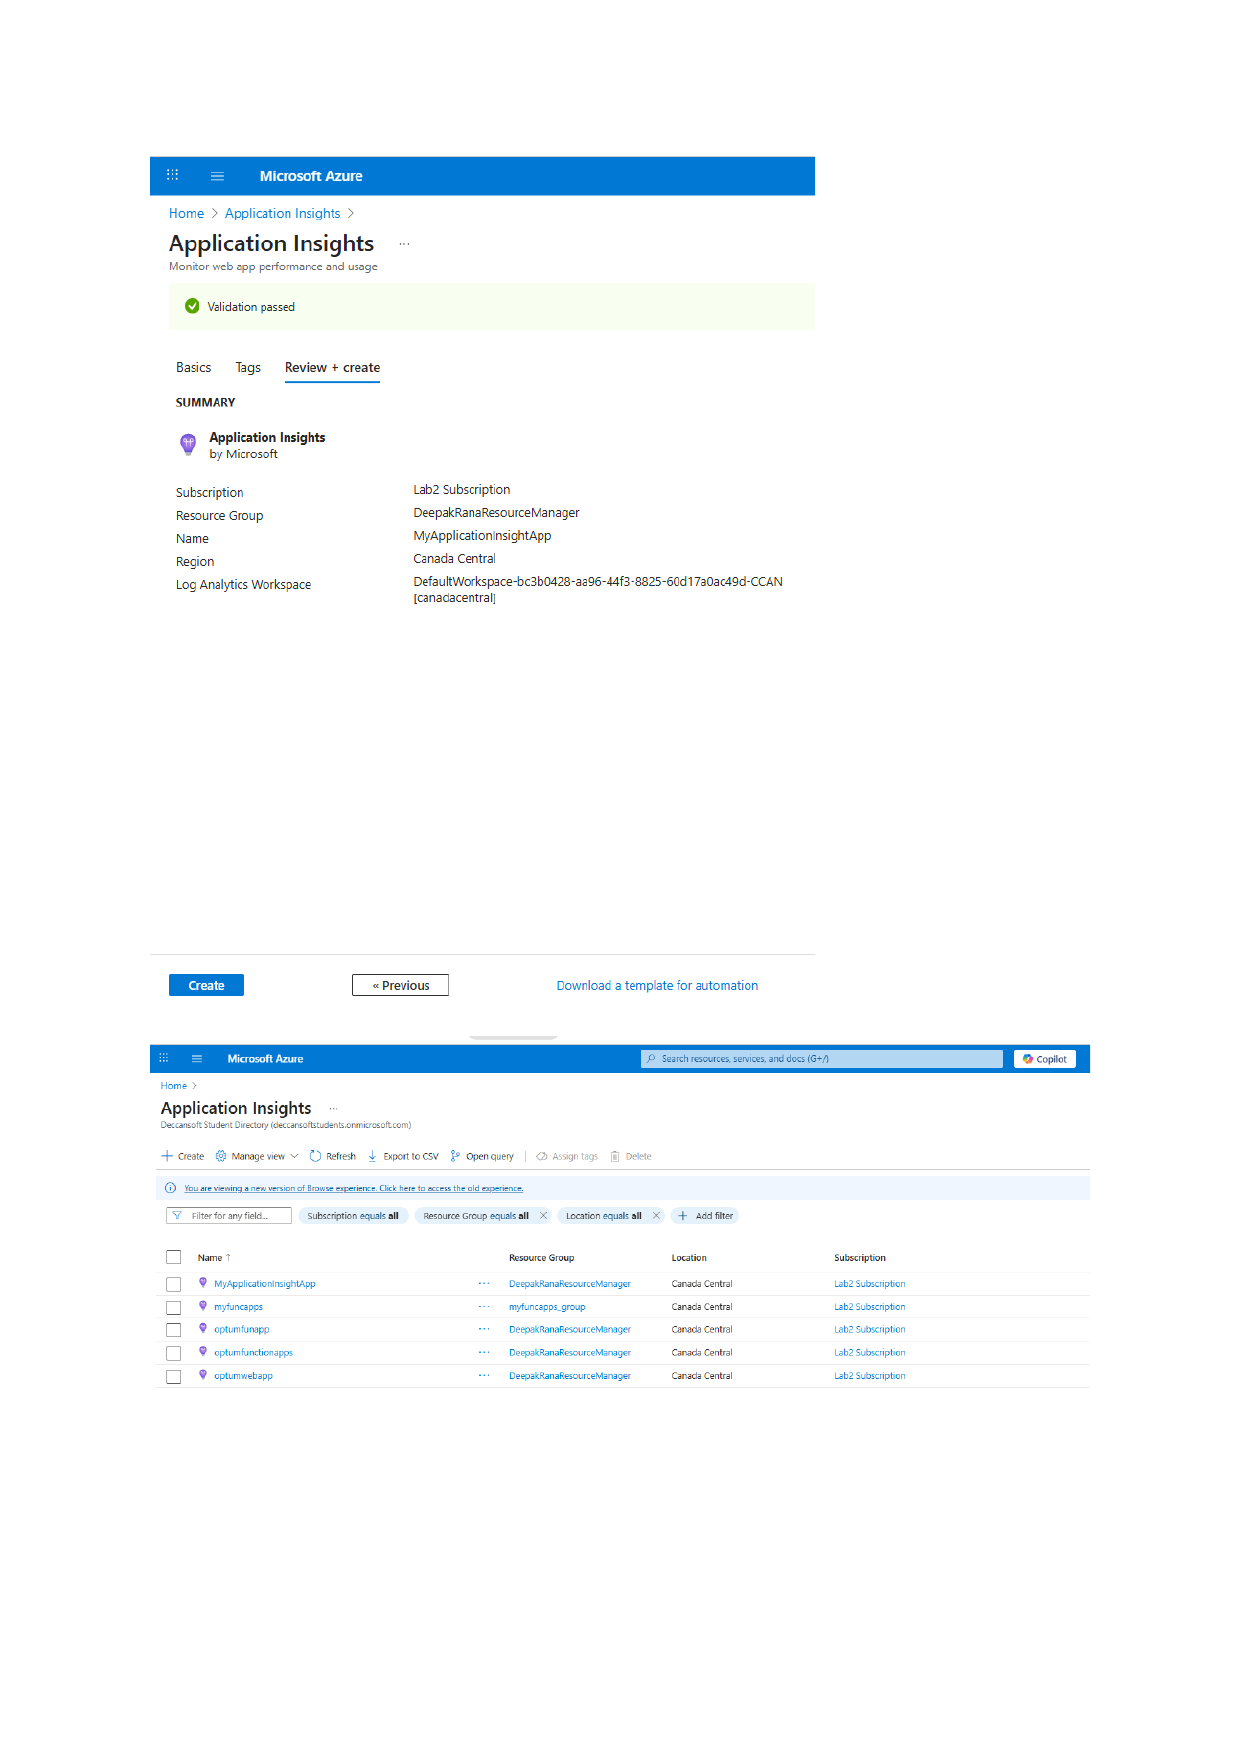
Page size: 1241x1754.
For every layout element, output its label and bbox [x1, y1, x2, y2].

picture [150, 150, 816, 1016]
picture [150, 1036, 1091, 1427]
